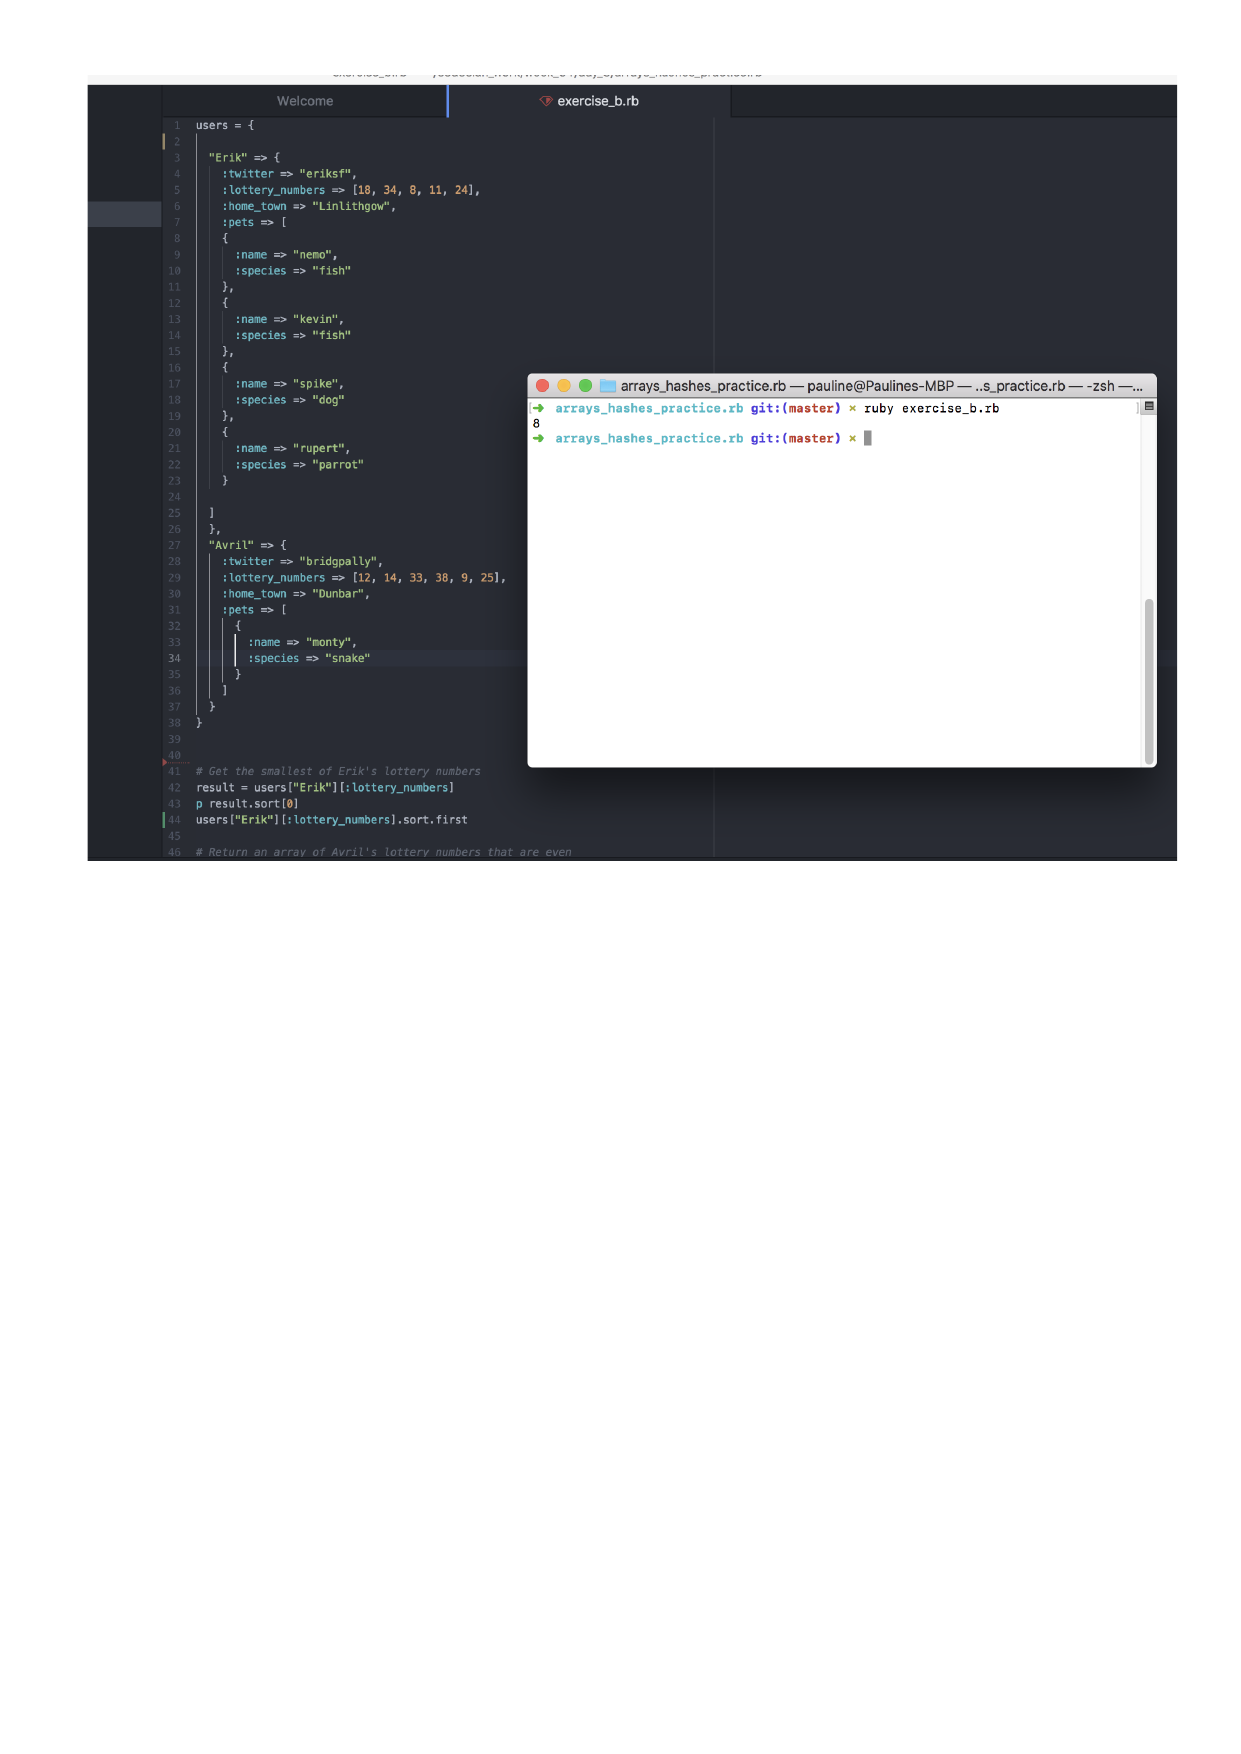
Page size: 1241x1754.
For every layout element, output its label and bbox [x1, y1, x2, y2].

picture [87, 75, 1178, 861]
